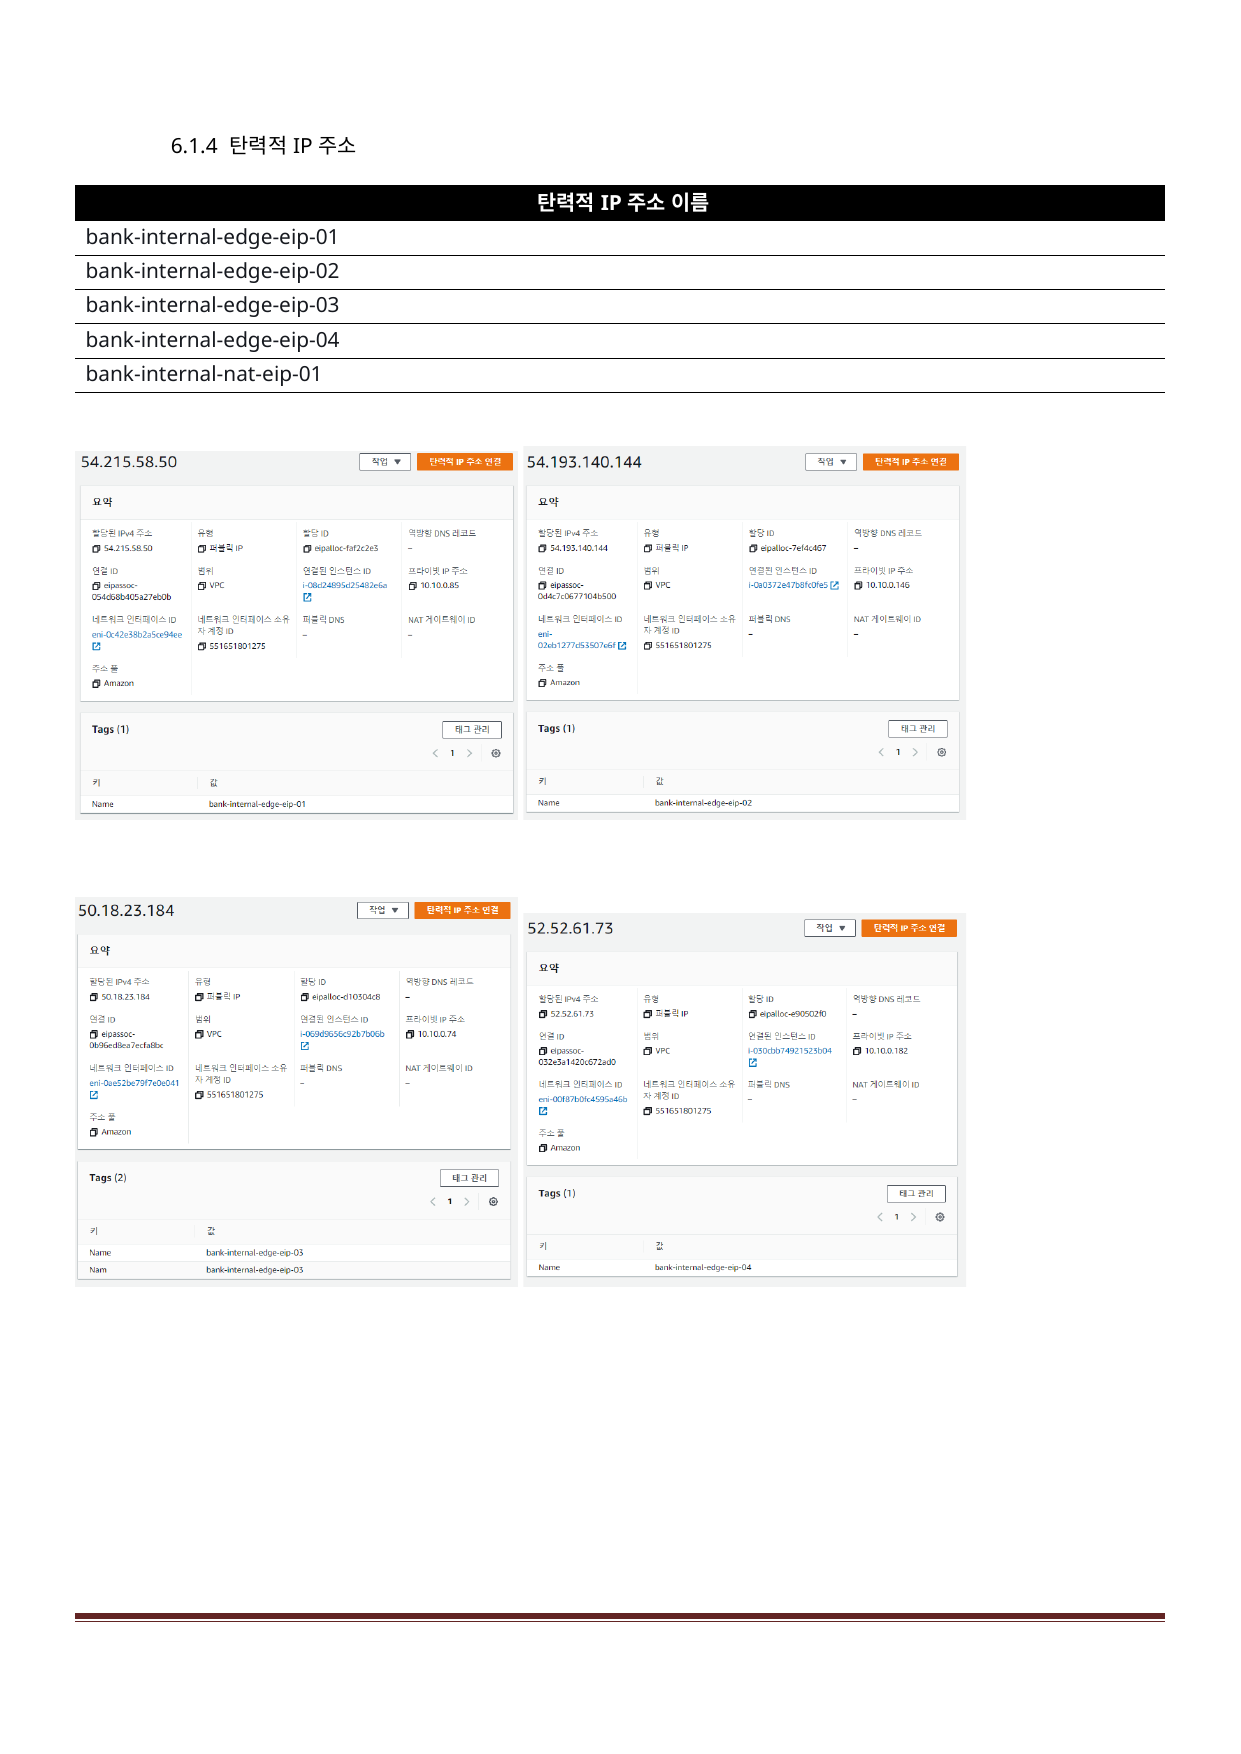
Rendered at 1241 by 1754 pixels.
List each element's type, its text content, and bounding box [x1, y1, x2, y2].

table_cell bank-internal-nat-eip-01 [75, 359, 1165, 392]
picture [75, 451, 518, 820]
picture [523, 913, 967, 1287]
subtitle 탄력적 IP 주소 [171, 129, 1165, 160]
table_header 탄력적 IP 주소 이름 [75, 186, 1165, 220]
table_cell bank-internal-edge-eip-04 [75, 324, 1165, 358]
table_cell bank-internal-edge-eip-01 [75, 221, 1165, 254]
picture [523, 446, 967, 820]
table_cell bank-internal-edge-eip-03 [75, 290, 1165, 323]
picture [75, 897, 518, 1287]
table_cell bank-internal-edge-eip-02 [75, 256, 1165, 289]
